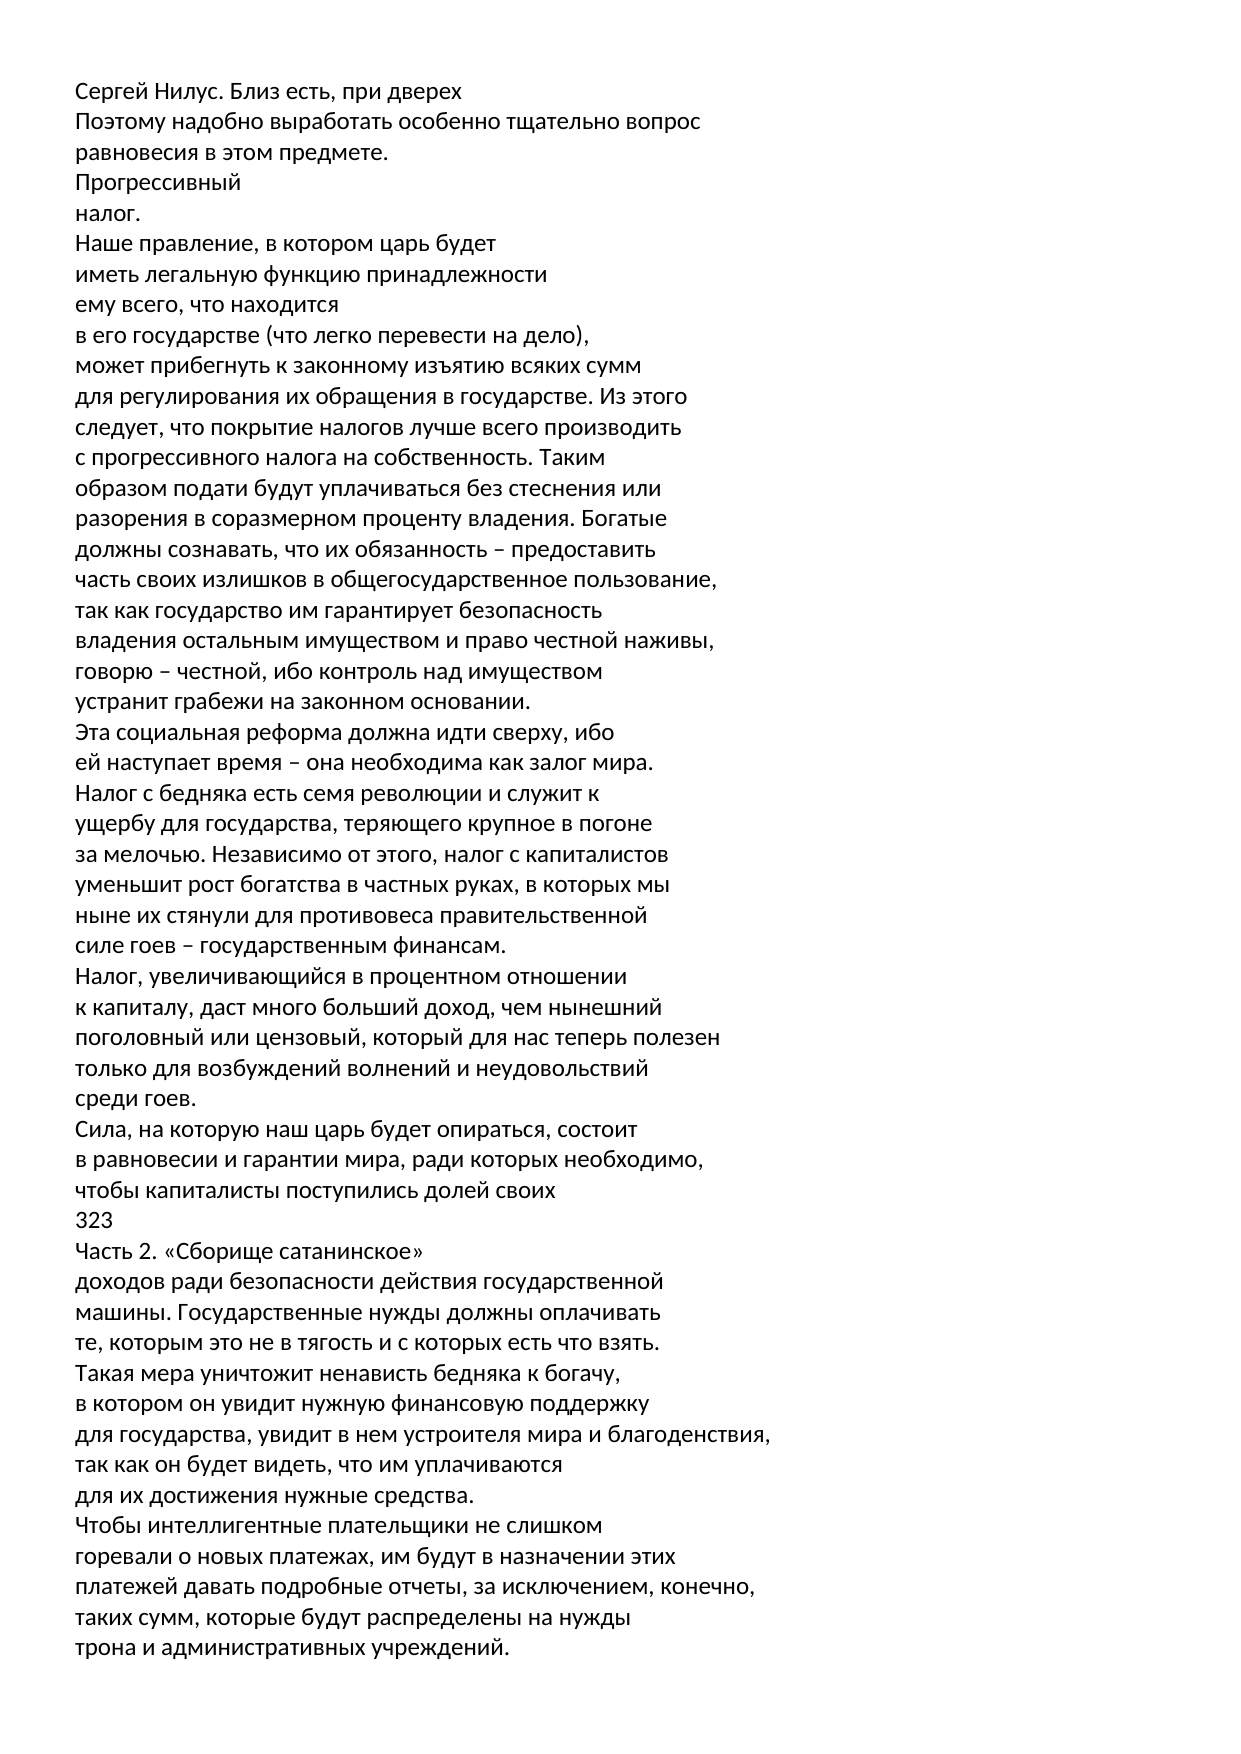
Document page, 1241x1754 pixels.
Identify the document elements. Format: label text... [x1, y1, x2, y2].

text Налог с бедняка есть семя революции и служит к [75, 777, 1165, 807]
text Налог, увеличивающийся в процентном отношении [75, 960, 1165, 991]
text для государства, увидит в нем устроителя мира и благоденствия, [75, 1418, 1165, 1448]
text Эта социальная реформа должна идти сверху, ибо [75, 716, 1165, 746]
text Наше правление, в котором царь будет [75, 228, 1165, 258]
text Сергей Нилус. Близ есть, при дверех [75, 75, 1165, 106]
text поголовный или цензовый, который для нас теперь полезен [75, 1021, 1165, 1052]
text образом подати будут уплачиваться без стеснения или [75, 472, 1165, 502]
text уменьшит рост богатства в частных руках, в которых мы [75, 868, 1165, 899]
text следует, что покрытие налогов лучше всего производить [75, 411, 1165, 441]
text к капиталу, даст много больший доход, чем нынешний [75, 991, 1165, 1021]
text так как он будет видеть, что им уплачиваются [75, 1448, 1165, 1479]
text в равновесии и гарантии мира, ради которых необходимо, [75, 1143, 1165, 1174]
text для их достижения нужные средства. [75, 1479, 1165, 1509]
text должны сознавать, что их обязанность – предоставить [75, 533, 1165, 563]
text Такая мера уничтожит ненависть бедняка к богачу, [75, 1357, 1165, 1387]
text те, которым это не в тягость и с которых есть что взять. [75, 1326, 1165, 1357]
text в котором он увидит нужную финансовую поддержку [75, 1387, 1165, 1418]
text ныне их стянули для противовеса правительственной [75, 899, 1165, 929]
text горевали о новых платежах, им будут в назначении этих [75, 1540, 1165, 1571]
text владения остальным имуществом и право честной наживы, [75, 624, 1165, 655]
text Прогрессивный [75, 167, 1165, 197]
text силе гоев – государственным финансам. [75, 929, 1165, 960]
text равновесия в этом предмете. [75, 136, 1165, 167]
text так как государство им гарантирует безопасность [75, 594, 1165, 624]
text Поэтому надобно выработать особенно тщательно вопрос [75, 106, 1165, 136]
text может прибегнуть к законному изъятию всяких сумм [75, 350, 1165, 380]
text доходов ради безопасности действия государственной [75, 1265, 1165, 1296]
text за мелочью. Независимо от этого, налог с капиталистов [75, 838, 1165, 868]
text Чтобы интеллигентные плательщики не слишком [75, 1509, 1165, 1540]
text 323 [75, 1204, 1165, 1235]
text ему всего, что находится [75, 289, 1165, 319]
text для регулирования их обращения в государстве. Из этого [75, 380, 1165, 411]
text чтобы капиталисты поступились долей своих [75, 1174, 1165, 1204]
text устранит грабежи на законном основании. [75, 685, 1165, 716]
text таких сумм, которые будут распределены на нужды [75, 1601, 1165, 1632]
text платежей давать подробные отчеты, за исключением, конечно, [75, 1571, 1165, 1601]
text разорения в соразмерном проценту владения. Богатые [75, 502, 1165, 533]
text только для возбуждений волнений и неудовольствий [75, 1052, 1165, 1082]
text с прогрессивного налога на собственность. Таким [75, 441, 1165, 472]
text машины. Государственные нужды должны оплачивать [75, 1296, 1165, 1326]
text налог. [75, 197, 1165, 228]
text говорю – честной, ибо контроль над имуществом [75, 655, 1165, 685]
text Сила, на которую наш царь будет опираться, состоит [75, 1113, 1165, 1143]
text ущербу для государства, теряющего крупное в погоне [75, 807, 1165, 838]
text ей наступает время – она необходима как залог мира. [75, 746, 1165, 777]
text среди гоев. [75, 1082, 1165, 1113]
text трона и административных учреждений. [75, 1632, 1165, 1662]
text Часть 2. «Сборище сатанинское» [75, 1235, 1165, 1265]
text в его государстве (что легко перевести на дело), [75, 319, 1165, 350]
text иметь легальную функцию принадлежности [75, 258, 1165, 289]
text часть своих излишков в общегосударственное пользование, [75, 563, 1165, 594]
